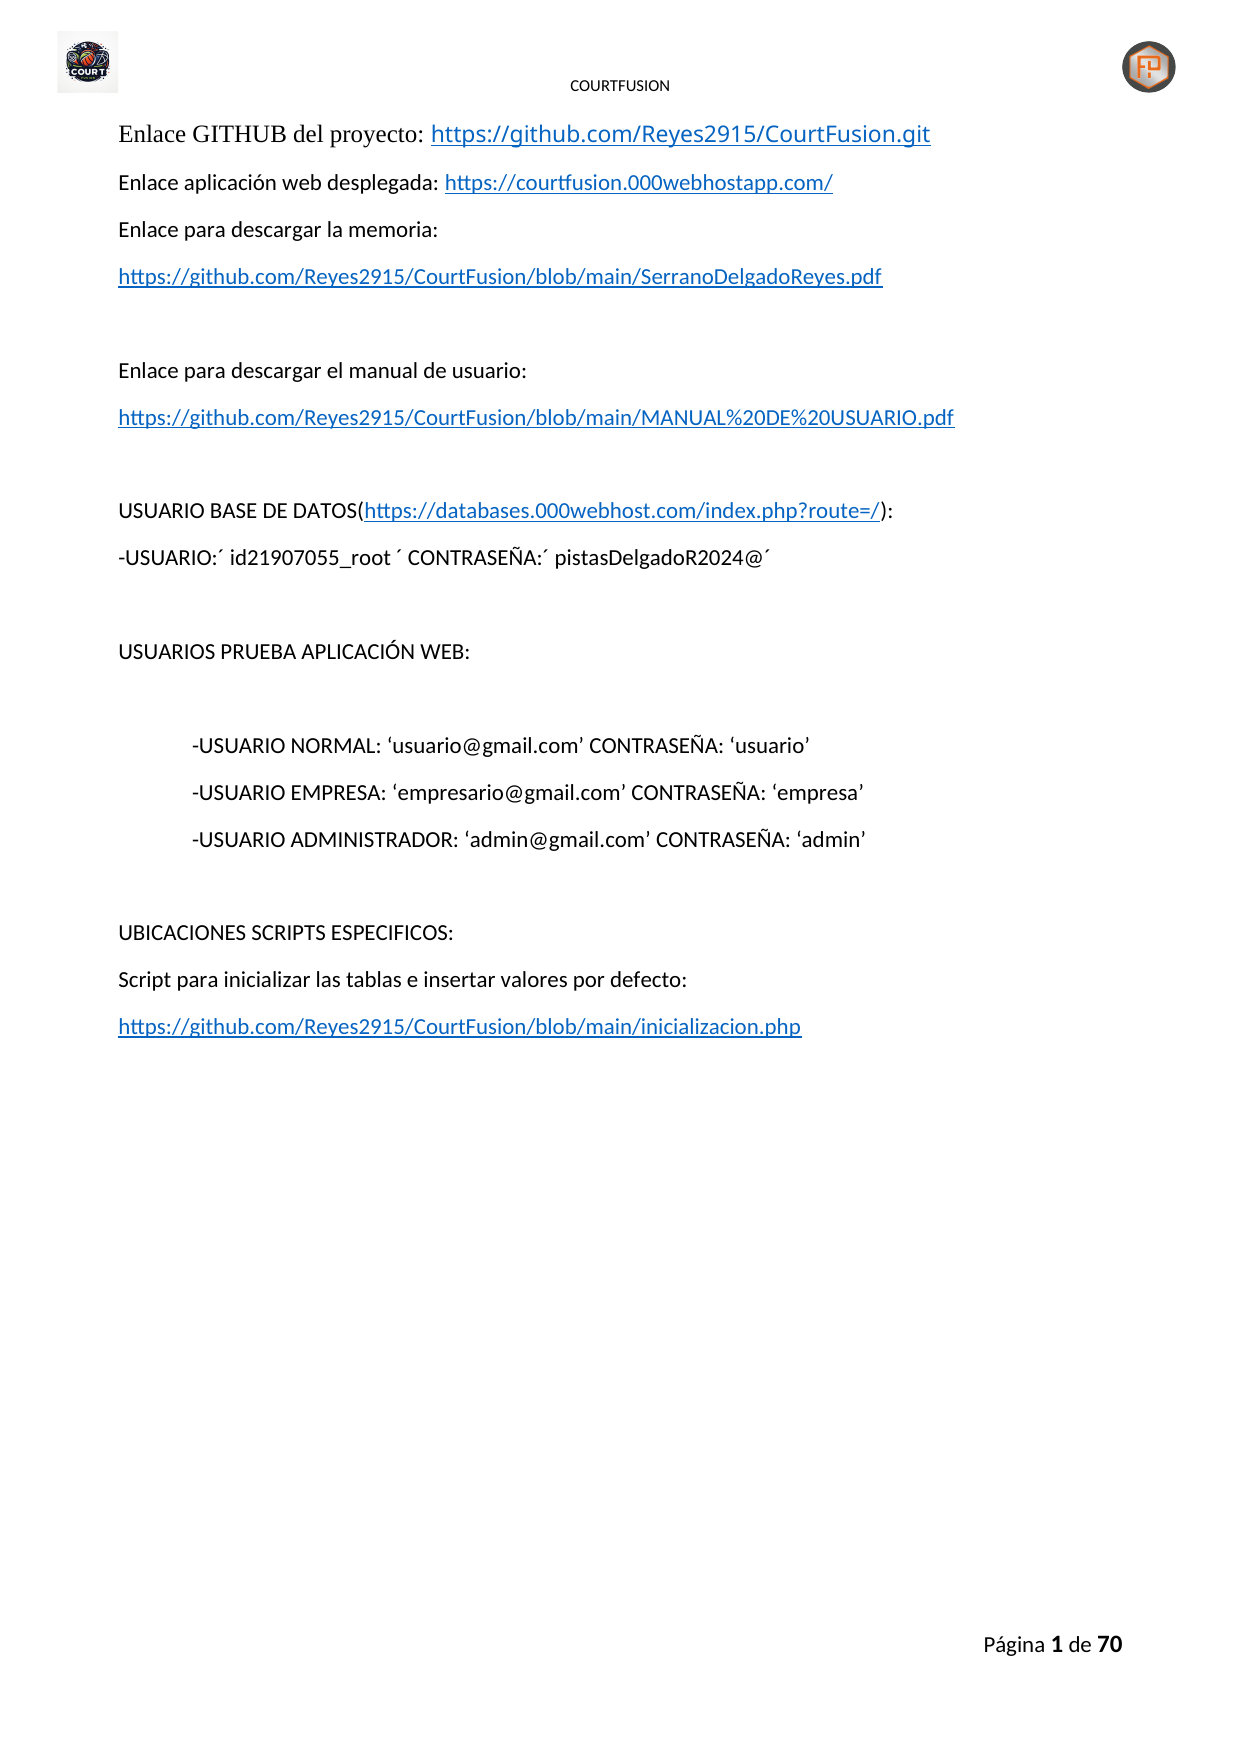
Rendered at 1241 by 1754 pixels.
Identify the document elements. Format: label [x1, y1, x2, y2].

picture [1122, 41, 1176, 93]
